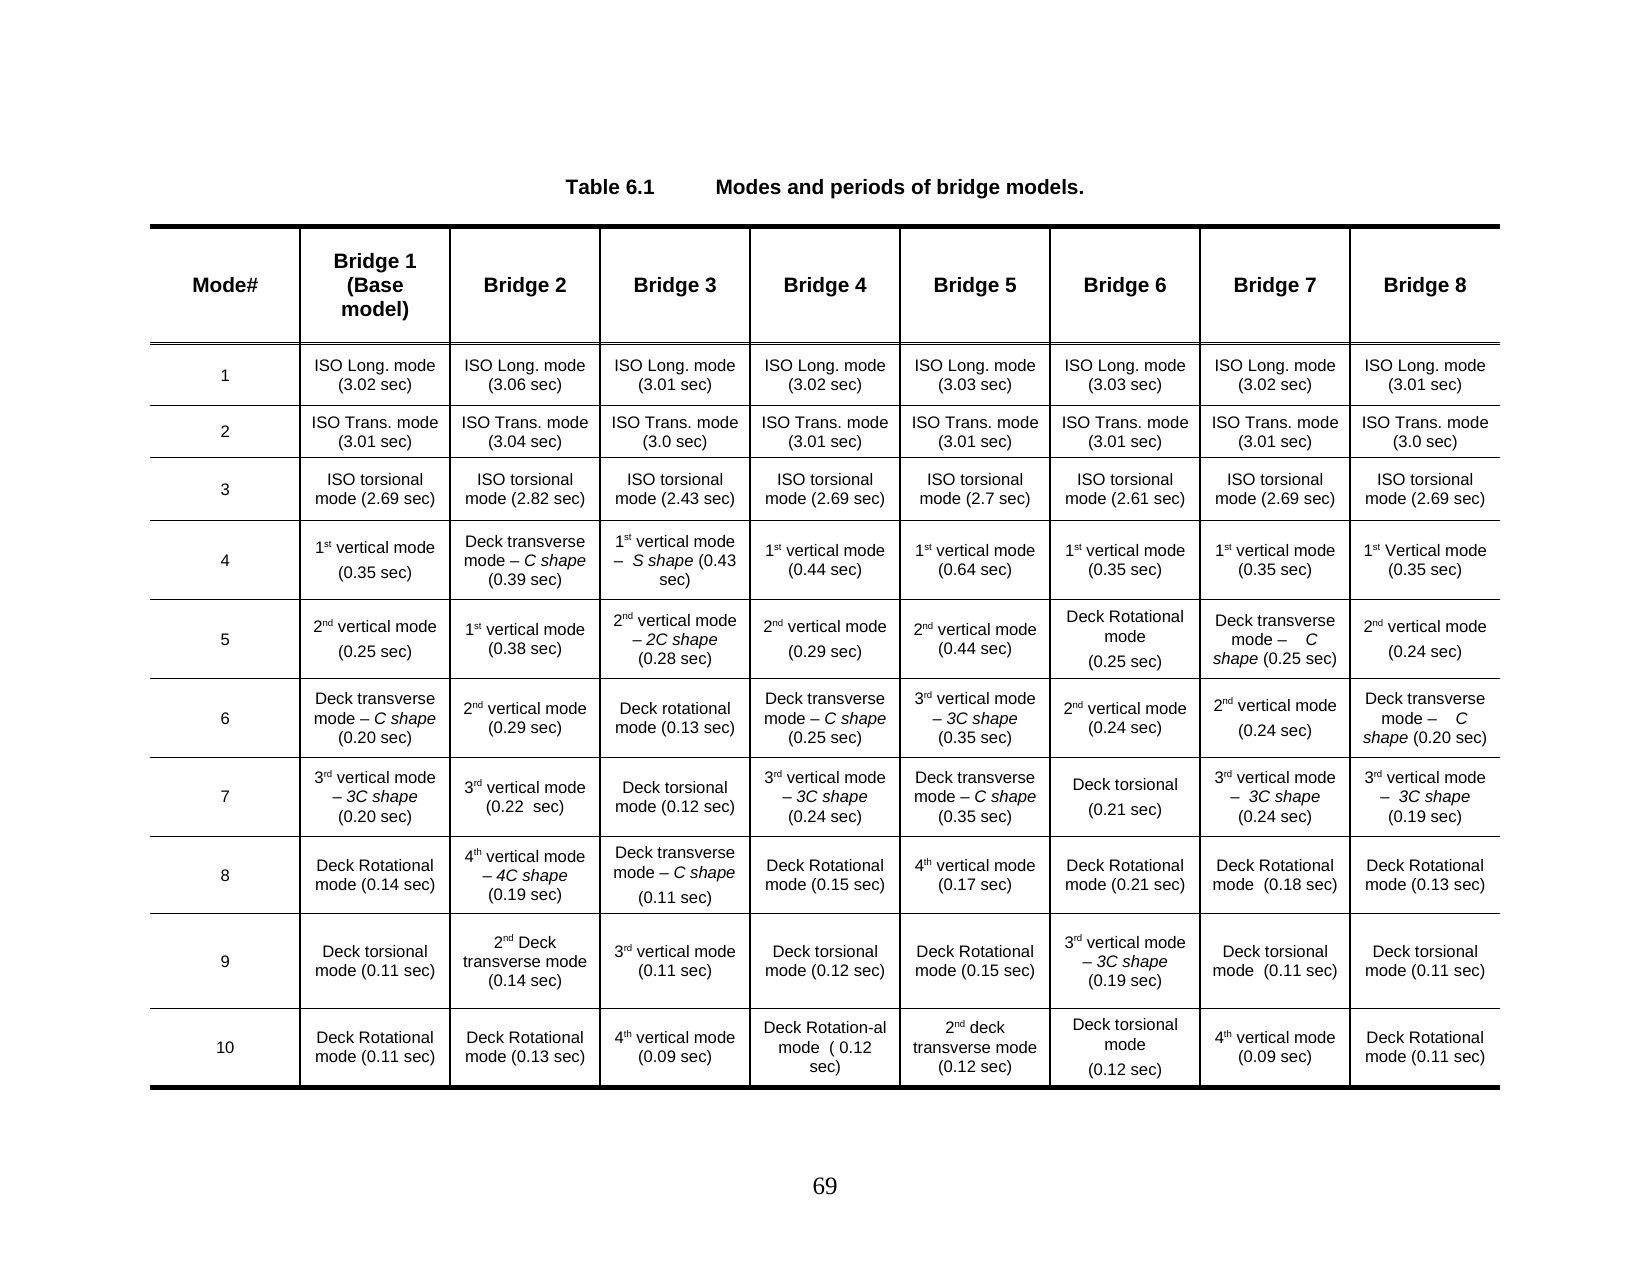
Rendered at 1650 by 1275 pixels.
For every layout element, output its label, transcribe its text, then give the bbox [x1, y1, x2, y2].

text Table 6.1 Modes and periods of bridge models. [150, 175, 1500, 199]
table_cell 1 [150, 345, 299, 405]
table_cell Deck transverse mode – C shape (0.39 sec) [451, 521, 599, 599]
table_cell ISO Trans. mode (3.0 sec) [1351, 406, 1500, 457]
table_cell 5 [150, 600, 299, 678]
table_cell ISO Trans. mode (3.04 sec) [451, 406, 599, 457]
table_cell Deck Rotational mode (0.18 sec) [1201, 837, 1349, 913]
table_cell 3rd vertical mode – 3C shape (0.24 sec) [751, 758, 899, 836]
table_cell Deck Rotational mode (0.13 sec) [451, 1009, 599, 1085]
table_cell ISO Trans. mode (3.01 sec) [1201, 406, 1349, 457]
table_cell 3rd vertical mode (0.22 sec) [451, 758, 599, 836]
table_cell 1st vertical mode (0.35 sec) [301, 521, 449, 599]
table_cell Deck Rotational mode (0.11 sec) [301, 1009, 449, 1085]
table_cell 2nd vertical mode (0.24 sec) [1351, 600, 1500, 678]
table_header Mode# [150, 229, 299, 342]
table_header Bridge 2 [451, 229, 599, 342]
table_cell ISO Long. mode (3.03 sec) [1051, 345, 1199, 405]
table_cell ISO torsional mode (2.43 sec) [601, 458, 749, 520]
table_cell Deck Rotational mode (0.13 sec) [1351, 837, 1500, 913]
table_cell 2nd vertical mode (0.29 sec) [751, 600, 899, 678]
table_cell 3rd vertical mode – 3C shape (0.19 sec) [1051, 914, 1199, 1008]
table_cell ISO torsional mode (2.69 sec) [301, 458, 449, 520]
table_cell Deck transverse mode – C shape (0.25 sec) [1201, 600, 1349, 678]
table_cell Deck Rotational mode (0.25 sec) [1051, 600, 1199, 678]
table_cell ISO Long. mode (3.06 sec) [451, 345, 599, 405]
table_cell Deck rotational mode (0.13 sec) [601, 679, 749, 757]
table_cell 4th vertical mode – 4C shape (0.19 sec) [451, 837, 599, 913]
table_header Bridge 7 [1201, 229, 1349, 342]
table_header Bridge 5 [901, 229, 1049, 342]
table_cell 1st Vertical mode (0.35 sec) [1351, 521, 1500, 599]
table_cell 4th vertical mode (0.09 sec) [601, 1009, 749, 1085]
table_cell Deck transverse mode – C shape (0.25 sec) [751, 679, 899, 757]
table_cell Deck transverse mode – C shape (0.20 sec) [301, 679, 449, 757]
table_cell ISO Trans. mode (3.01 sec) [751, 406, 899, 457]
table_cell ISO Long. mode (3.02 sec) [1201, 345, 1349, 405]
table_cell ISO torsional mode (2.7 sec) [901, 458, 1049, 520]
table_cell ISO Trans. mode (3.01 sec) [301, 406, 449, 457]
table_cell 1st vertical mode (0.35 sec) [1201, 521, 1349, 599]
table_cell 2nd vertical mode (0.24 sec) [1051, 679, 1199, 757]
table_cell ISO torsional mode (2.69 sec) [751, 458, 899, 520]
table_cell 1st vertical mode (0.64 sec) [901, 521, 1049, 599]
table_cell Deck transverse mode – C shape (0.35 sec) [901, 758, 1049, 836]
table_cell 4th vertical mode (0.09 sec) [1201, 1009, 1349, 1085]
table_cell ISO Trans. mode (3.01 sec) [901, 406, 1049, 457]
table_cell Deck transverse mode – C shape (0.20 sec) [1351, 679, 1500, 757]
table_cell 4th vertical mode (0.17 sec) [901, 837, 1049, 913]
table_cell 1st vertical mode (0.44 sec) [751, 521, 899, 599]
table_cell ISO Trans. mode (3.0 sec) [601, 406, 749, 457]
table_cell 2nd vertical mode – 2C shape (0.28 sec) [601, 600, 749, 678]
table_cell Deck transverse mode – C shape (0.11 sec) [601, 837, 749, 913]
table_cell 2nd vertical mode (0.29 sec) [451, 679, 599, 757]
table_cell Deck torsional mode (0.11 sec) [1201, 914, 1349, 1008]
table_cell Deck torsional mode (0.12 sec) [601, 758, 749, 836]
table_cell 3rd vertical mode – 3C shape (0.35 sec) [901, 679, 1049, 757]
table_cell 2nd Deck transverse mode (0.14 sec) [451, 914, 599, 1008]
table_cell 3rd vertical mode – 3C shape (0.24 sec) [1201, 758, 1349, 836]
table_cell 6 [150, 679, 299, 757]
table_header Bridge 8 [1351, 229, 1500, 342]
table_cell 2nd vertical mode (0.25 sec) [301, 600, 449, 678]
table_cell ISO torsional mode (2.69 sec) [1201, 458, 1349, 520]
table_cell 10 [150, 1009, 299, 1085]
table_cell 7 [150, 758, 299, 836]
table_cell ISO Long. mode (3.02 sec) [301, 345, 449, 405]
table_cell Deck torsional mode (0.12 sec) [1051, 1009, 1199, 1085]
table_header Bridge 3 [601, 229, 749, 342]
table_cell ISO Long. mode (3.01 sec) [601, 345, 749, 405]
table_cell 9 [150, 914, 299, 1008]
table_header Bridge 1 (Base model) [301, 229, 449, 342]
table_cell Deck torsional mode (0.11 sec) [1351, 914, 1500, 1008]
table_cell Deck Rotation-al mode ( 0.12 sec) [751, 1009, 899, 1085]
table_cell Deck torsional mode (0.12 sec) [751, 914, 899, 1008]
table_cell ISO torsional mode (2.61 sec) [1051, 458, 1199, 520]
table_cell ISO Long. mode (3.03 sec) [901, 345, 1049, 405]
table_cell ISO torsional mode (2.82 sec) [451, 458, 599, 520]
table_cell Deck torsional (0.21 sec) [1051, 758, 1199, 836]
table_cell 4 [150, 521, 299, 599]
table_cell Deck Rotational mode (0.14 sec) [301, 837, 449, 913]
table_cell 3 [150, 458, 299, 520]
table_cell Deck torsional mode (0.11 sec) [301, 914, 449, 1008]
table_cell 1st vertical mode (0.35 sec) [1051, 521, 1199, 599]
table_cell 3rd vertical mode – 3C shape (0.20 sec) [301, 758, 449, 836]
table_cell 1st vertical mode – S shape (0.43 sec) [601, 521, 749, 599]
table_cell 2nd vertical mode (0.24 sec) [1201, 679, 1349, 757]
table_cell 2nd vertical mode (0.44 sec) [901, 600, 1049, 678]
table_cell 2 [150, 406, 299, 457]
table_cell 3rd vertical mode – 3C shape (0.19 sec) [1351, 758, 1500, 836]
table_cell Deck Rotational mode (0.15 sec) [901, 914, 1049, 1008]
table_cell 8 [150, 837, 299, 913]
table_cell ISO Trans. mode (3.01 sec) [1051, 406, 1199, 457]
table_cell 3rd vertical mode (0.11 sec) [601, 914, 749, 1008]
table_cell ISO torsional mode (2.69 sec) [1351, 458, 1500, 520]
table_header Bridge 4 [751, 229, 899, 342]
table_cell 2nd deck transverse mode (0.12 sec) [901, 1009, 1049, 1085]
table_cell Deck Rotational mode (0.15 sec) [751, 837, 899, 913]
table_cell Deck Rotational mode (0.11 sec) [1351, 1009, 1500, 1085]
table_cell 1st vertical mode (0.38 sec) [451, 600, 599, 678]
table_header Bridge 6 [1051, 229, 1199, 342]
table_cell Deck Rotational mode (0.21 sec) [1051, 837, 1199, 913]
table_cell ISO Long. mode (3.01 sec) [1351, 345, 1500, 405]
table_cell ISO Long. mode (3.02 sec) [751, 345, 899, 405]
